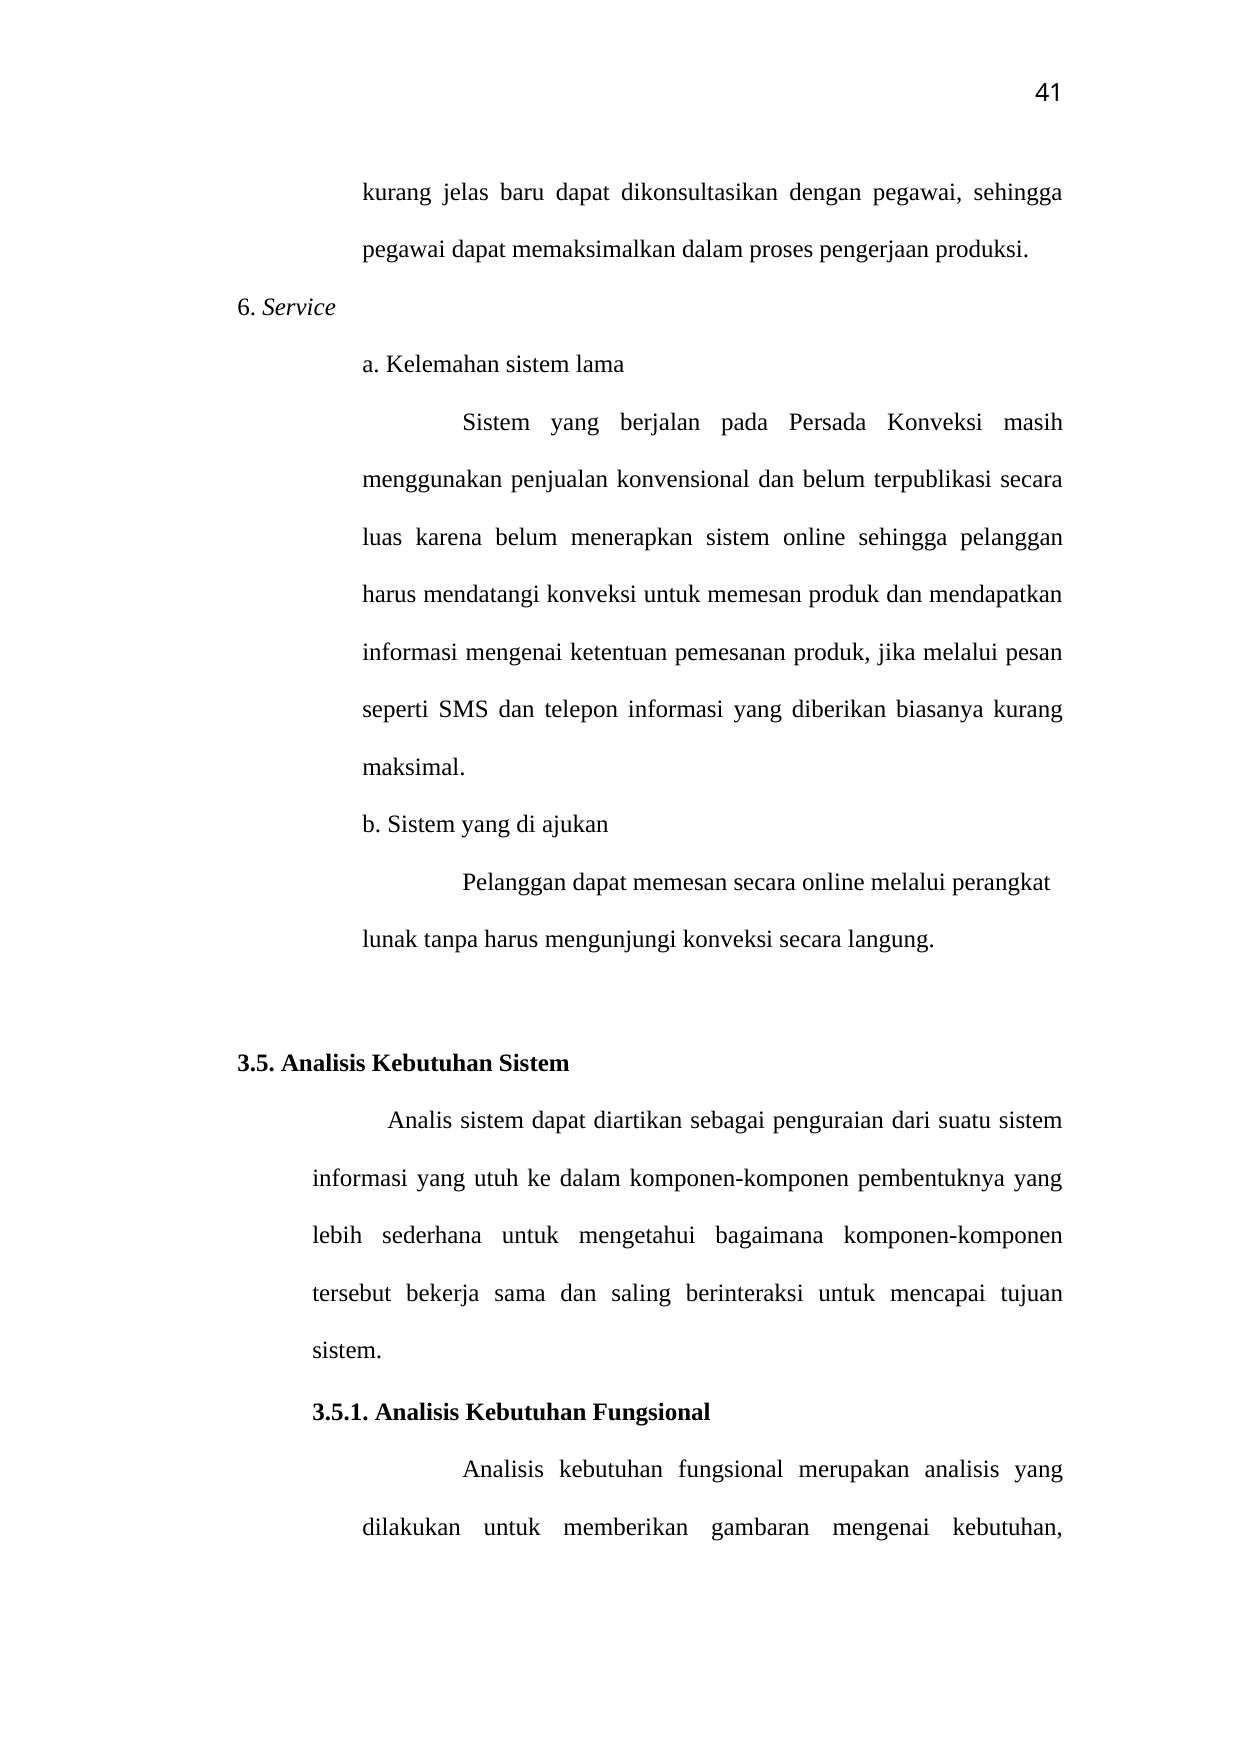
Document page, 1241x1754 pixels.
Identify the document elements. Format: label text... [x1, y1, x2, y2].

text Sistem yang berjalan pada Persada Konveksi masih menggunakan penjualan konvensional dan belum terpublikasi secara luas karena belum menerapkan sistem online sehingga pelanggan harus mendatangi konveksi untuk memesan produk dan mendapatkan informasi mengenai ketentuan pemesanan produk, jika melalui pesan seperti SMS dan telepon informasi yang diberikan biasanya kurang maksimal. [362, 407, 1063, 781]
text Analis sistem dapat diartikan sebagai penguraian dari suatu sistem informasi yang utuh ke dalam komponen-komponen pembentuknya yang lebih sederhana untuk mengetahui bagaimana komponen-komponen tersebut bekerja sama dan saling berinteraksi untuk mencapai tujuan sistem. [312, 1105, 1063, 1364]
subtitle 3.5. Analisis Kebutuhan Sistem [237, 1048, 1063, 1077]
subtitle 3.5.1. Analisis Kebutuhan Fungsional [237, 1397, 1063, 1426]
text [334, 1454, 1063, 1541]
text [362, 177, 1063, 263]
text 6. Service [237, 292, 1063, 321]
text Pelanggan dapat memesan secara online melalui perangkat lunak tanpa harus mengunjungi konveksi secara langung. [362, 867, 1063, 953]
text a. Kelemahan sistem lama [237, 349, 1063, 378]
text b. Sistem yang di ajukan [237, 809, 1063, 838]
